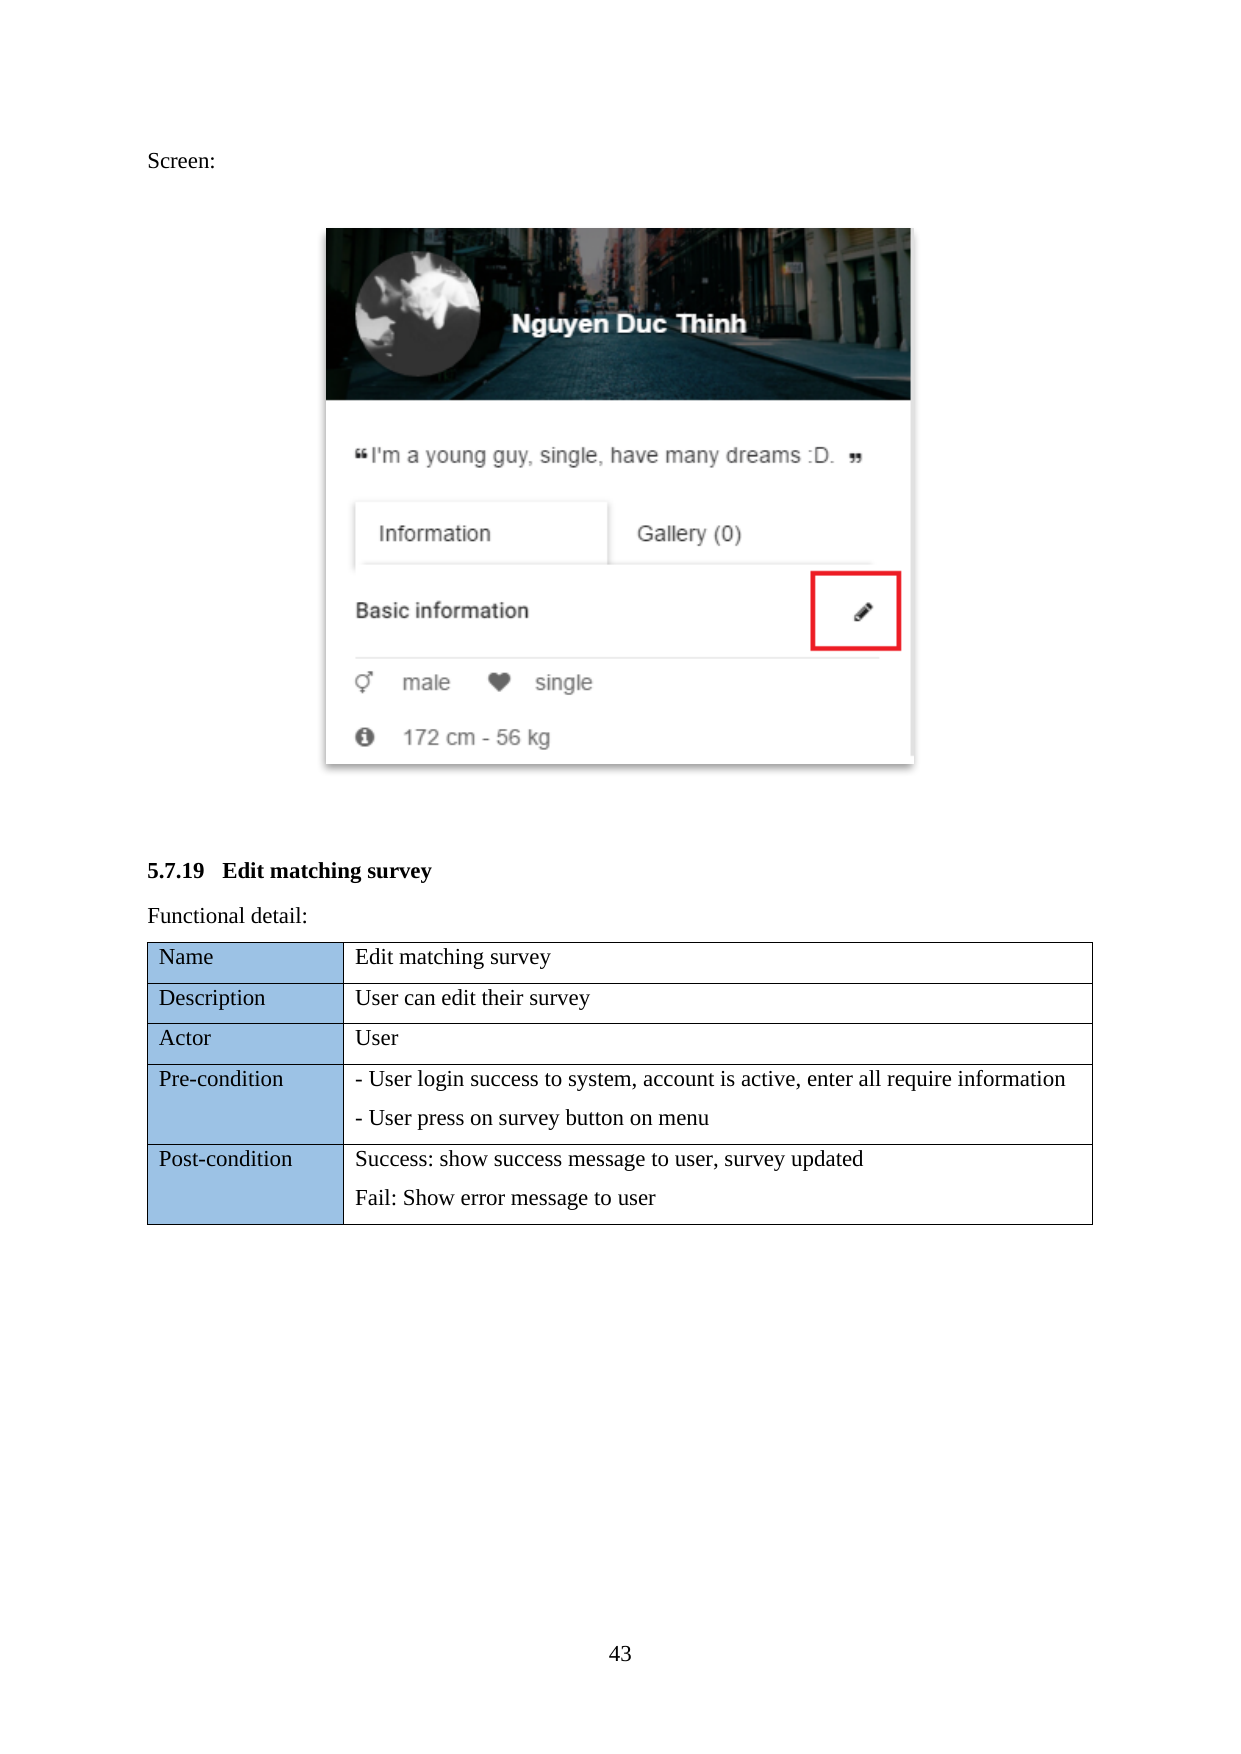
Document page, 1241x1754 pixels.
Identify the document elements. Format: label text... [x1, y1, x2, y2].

table_cell Success: show success message to user, survey updated Fail: Show error message to user [344, 1145, 1092, 1224]
table_cell User can edit their survey [344, 984, 1092, 1023]
table_cell Description [148, 984, 343, 1023]
table_cell Pre-condition [148, 1065, 343, 1144]
picture [326, 228, 914, 764]
table_header Name [148, 943, 343, 983]
subtitle Edit matching survey [147, 857, 1093, 883]
table_header Edit matching survey [344, 943, 1092, 983]
table_cell - User login success to system, account is active, enter all require information - User press on survey button on menu [344, 1065, 1092, 1144]
table_cell User [344, 1024, 1092, 1064]
table_cell Post-condition [148, 1145, 343, 1224]
text Screen: [147, 147, 1093, 173]
text Functional detail: [147, 903, 1093, 929]
table_cell Actor [148, 1024, 343, 1064]
